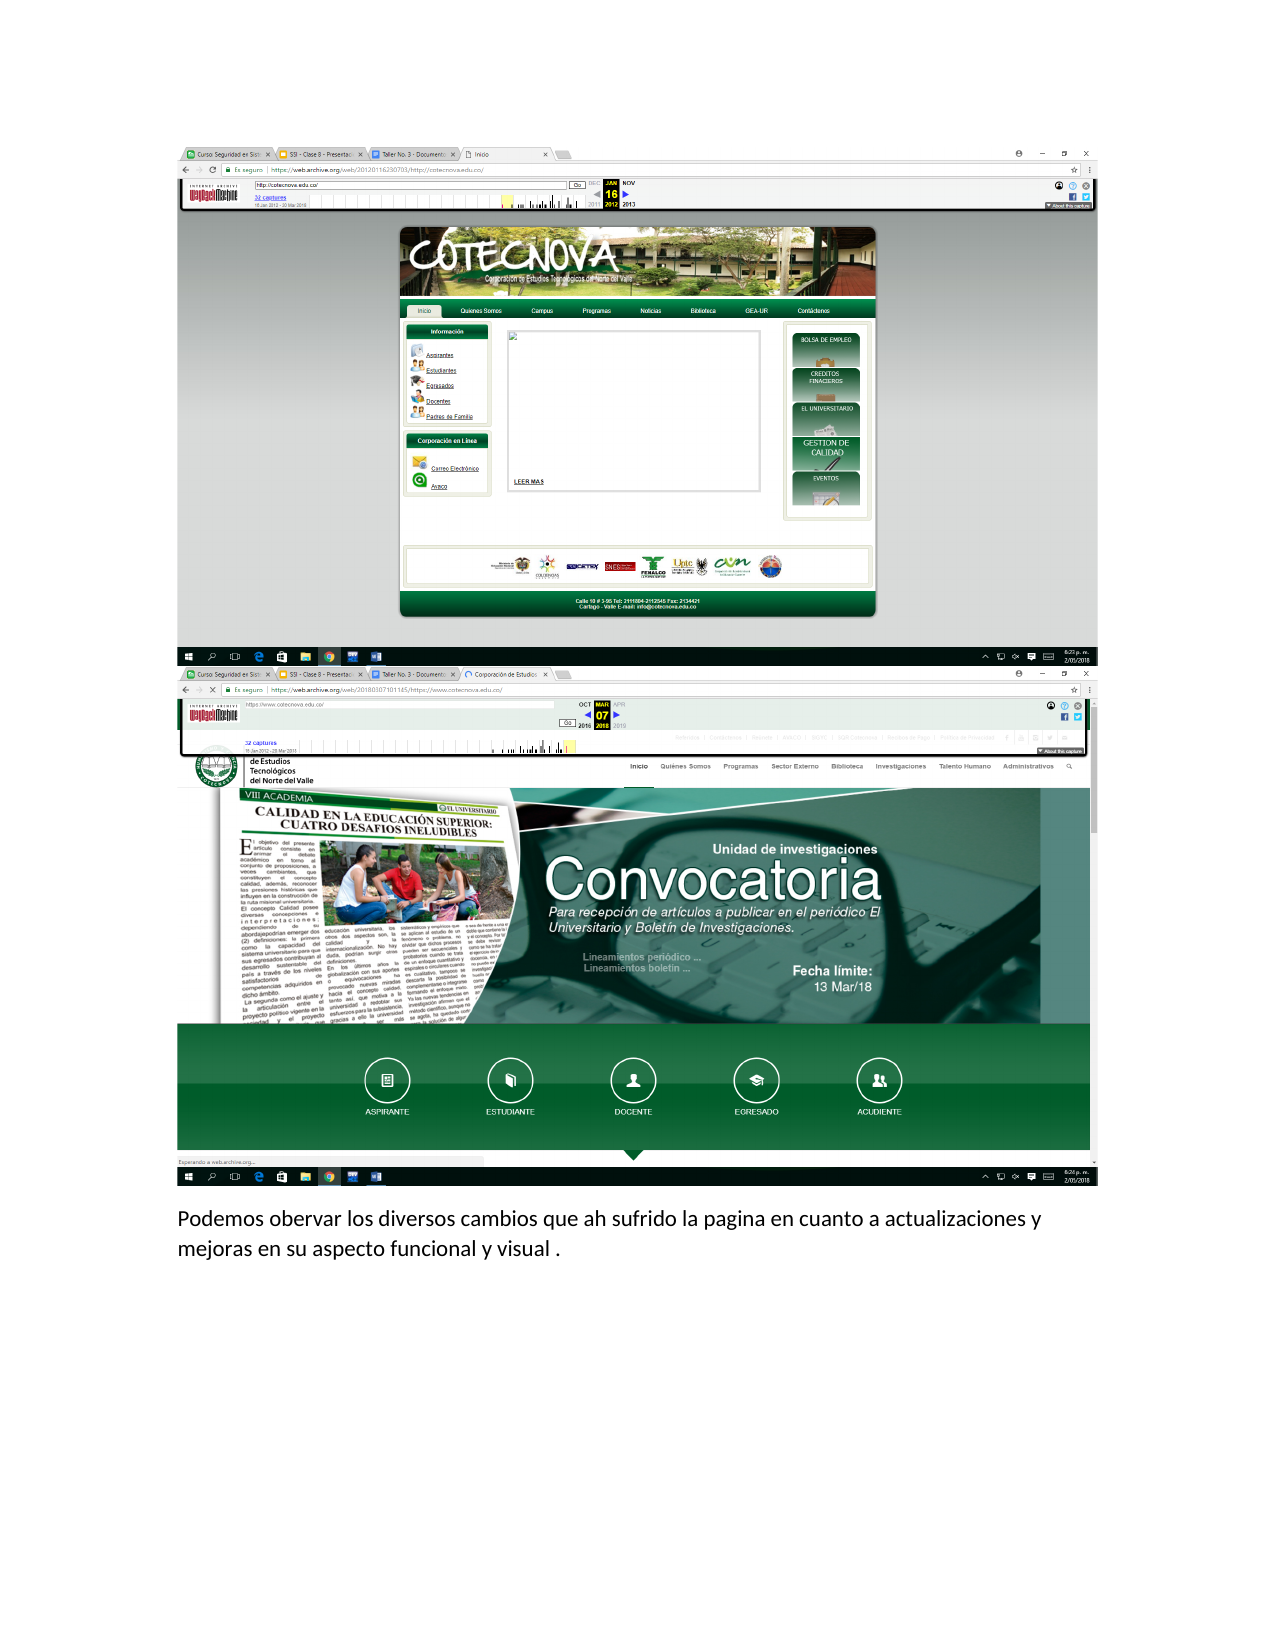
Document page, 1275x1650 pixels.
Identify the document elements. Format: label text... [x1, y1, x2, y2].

picture [177, 667, 1098, 1186]
text Podemos obervar los diversos cambios que ah sufrido la pagina en cuanto a actualizaciones y mejoras en su aspecto funcional y visual . [177, 1204, 1098, 1262]
picture [177, 147, 1098, 666]
